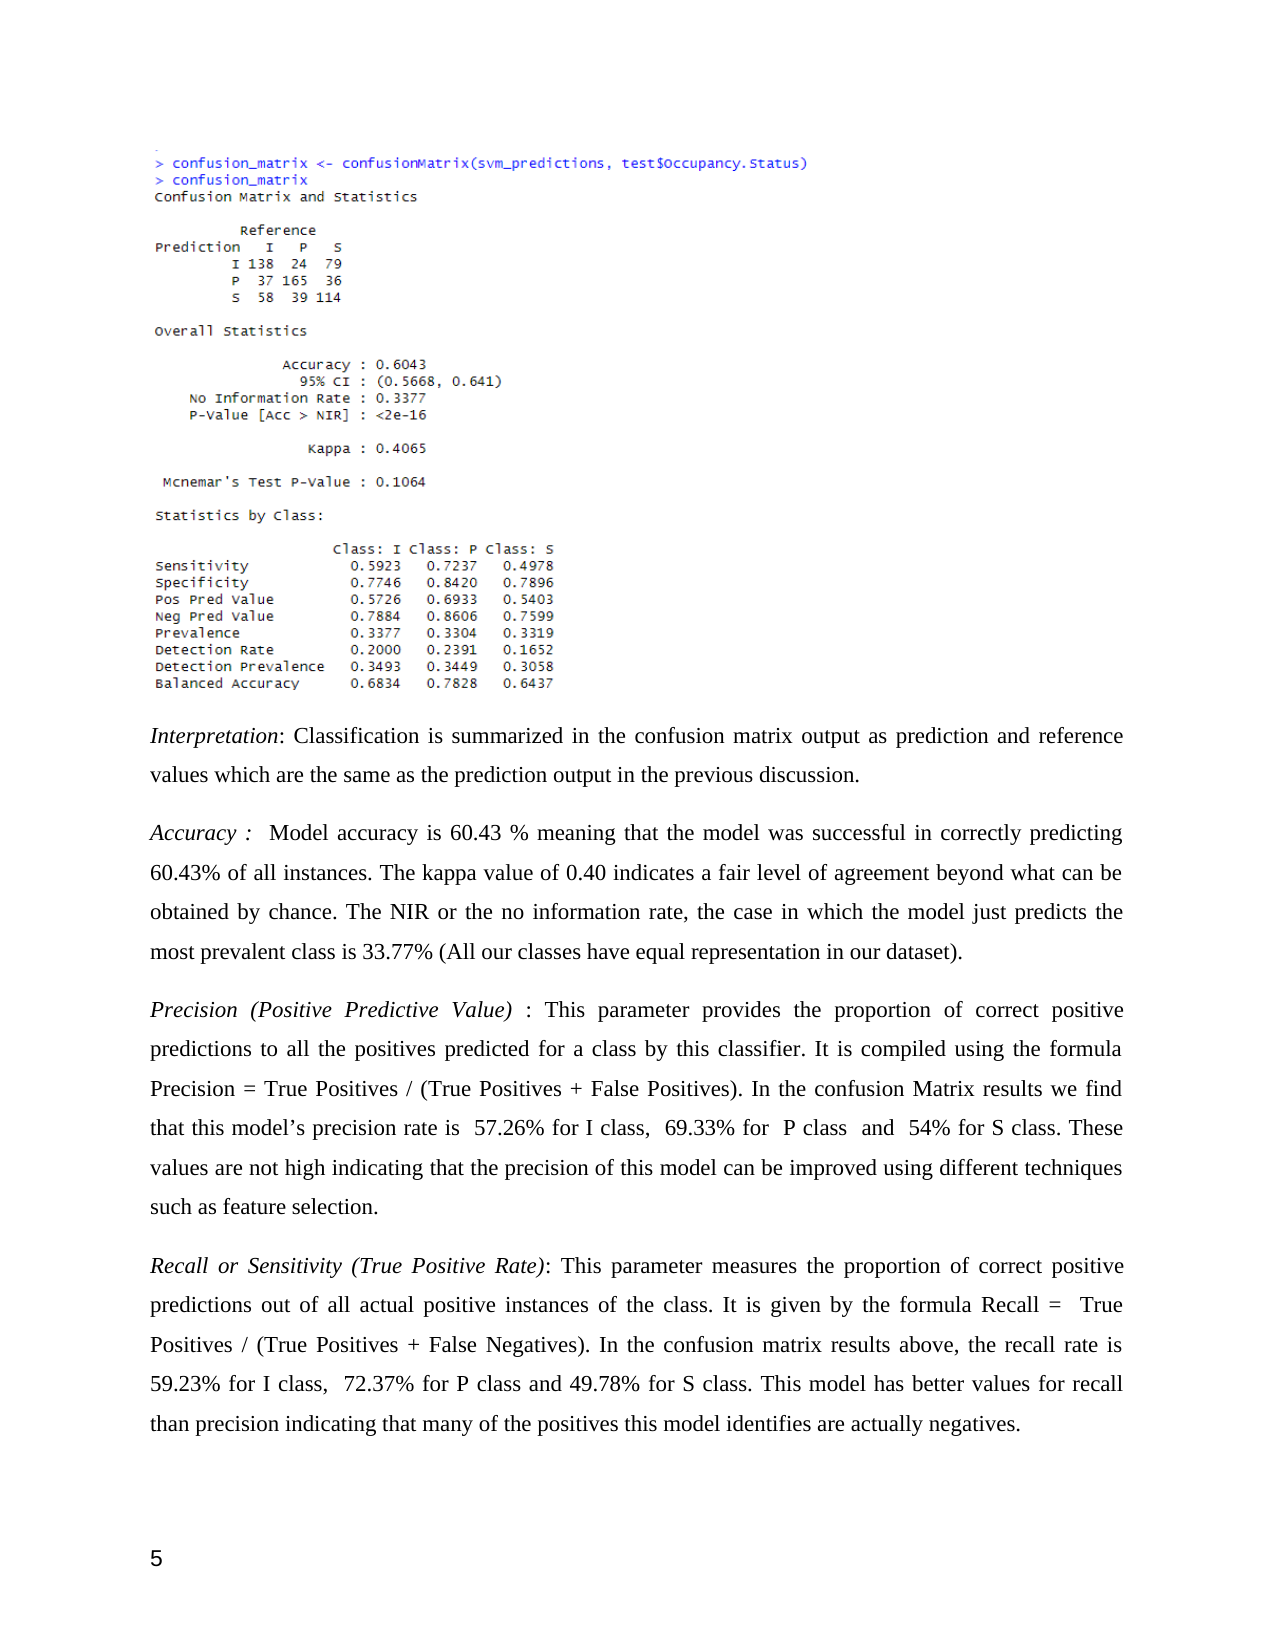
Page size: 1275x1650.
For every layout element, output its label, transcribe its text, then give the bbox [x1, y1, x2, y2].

text Accuracy : Model accuracy is 60.43 % meaning that the model was successful in correctly predicting 60.43% of all instances. The kappa value of 0.40 indicates a fair level of agreement beyond what can be obtained by chance. The NIR or the no information rate, the case in which the model just predicts the most prevalent class is 33.77% (All our classes have equal representation in our dataset). [150, 819, 1125, 964]
text Recall or Sensitivity (True Positive Rate): This parameter measures the proportion of correct positive predictions out of all actual positive instances of the class. It is given by the formula Recall = True Positives / (True Positives + False Negatives). In the confusion matrix results above, the recall rate is 59.23% for I class, 72.37% for P class and 49.78% for S class. This model has better values for recall than precision indicating that many of the positives this model identifies are actually negatives. [150, 1252, 1125, 1436]
text Precision (Positive Predictive Value) : This parameter provides the proportion of correct positive predictions to all the positives predicted for a class by this classifier. It is compiled using the formula Precision = True Positives / (True Positives + False Positives). In the confusion Matrix results we find that this model’s precision rate is 57.26% for I class, 69.33% for P class and 54% for S class. These values are not high indicating that the precision of this model can be improved using different techniques such as feature selection. [150, 996, 1125, 1220]
text Interpretation: Classification is summarized in the confusion matrix output as prediction and reference values which are the same as the prediction output in the previous discussion. [150, 722, 1125, 787]
picture [150, 150, 828, 690]
